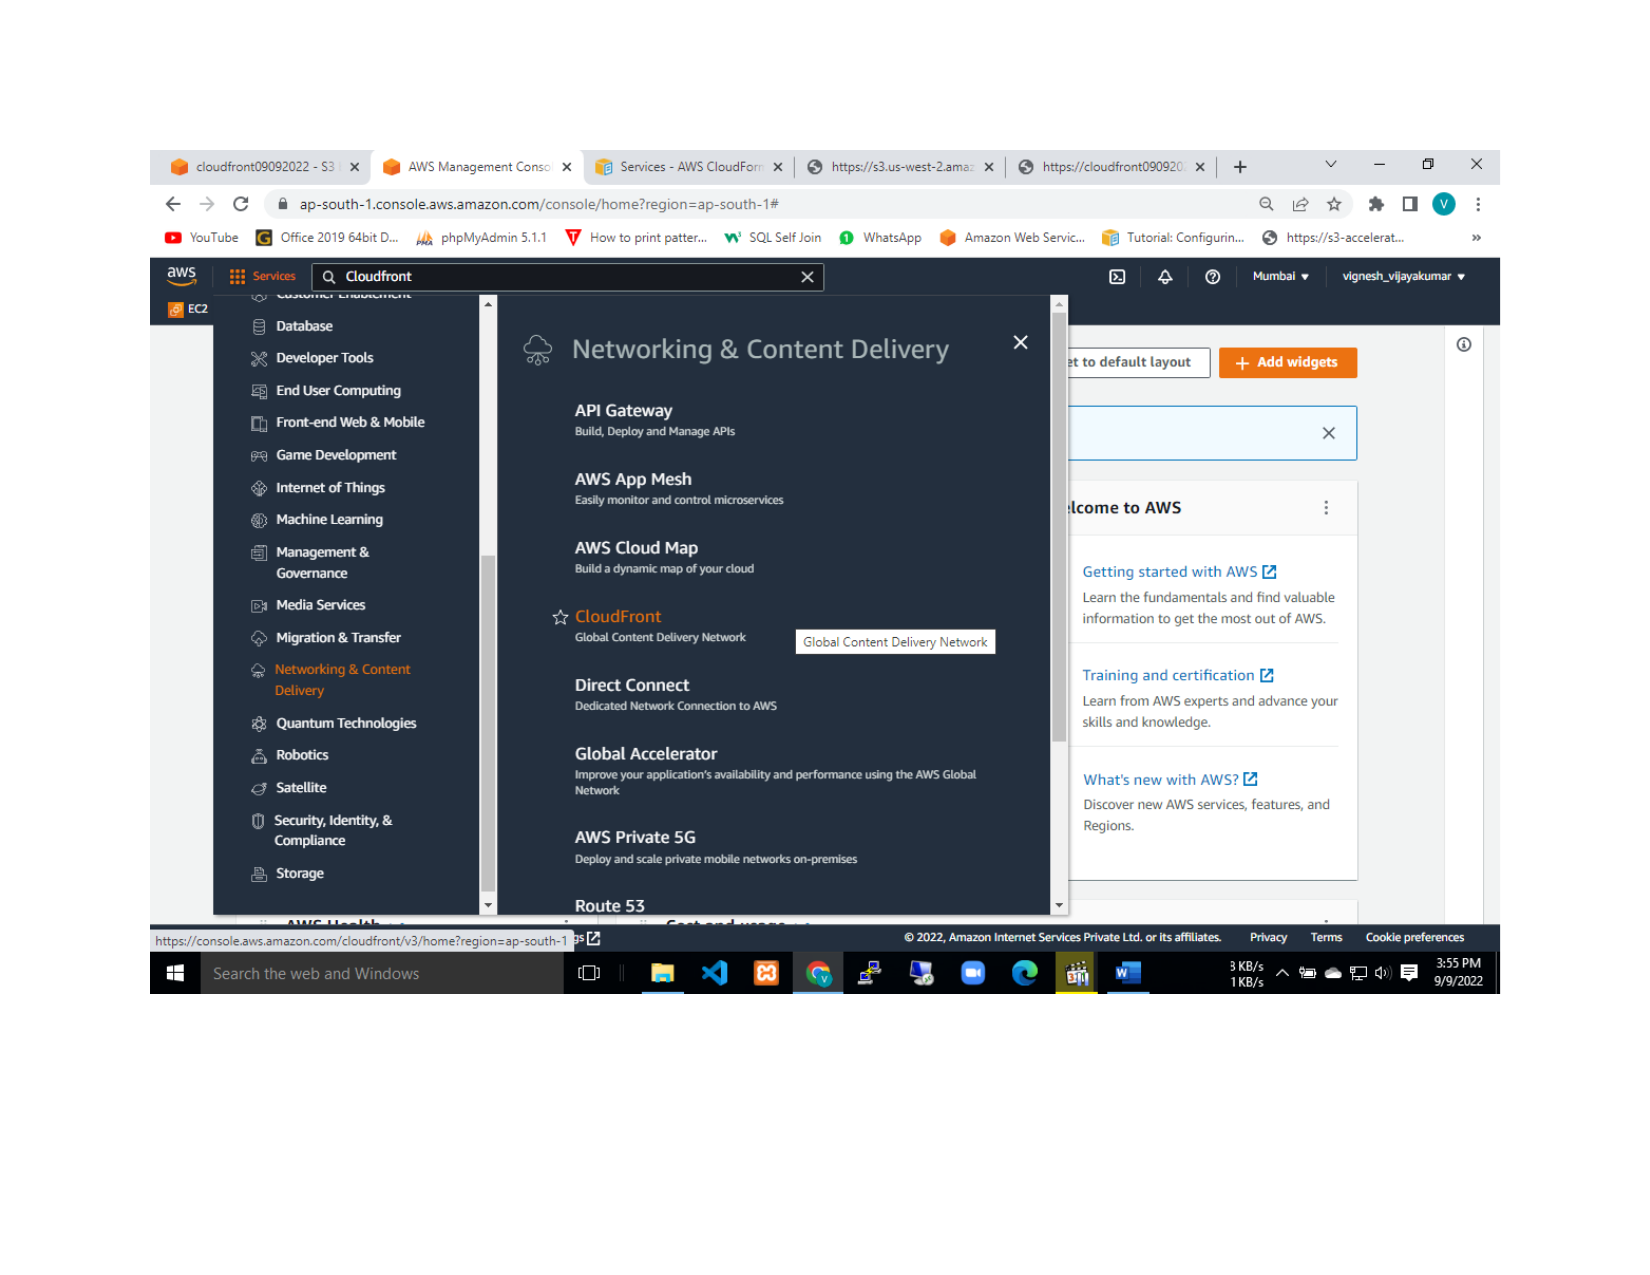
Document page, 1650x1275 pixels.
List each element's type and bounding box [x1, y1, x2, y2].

picture [150, 150, 1500, 994]
